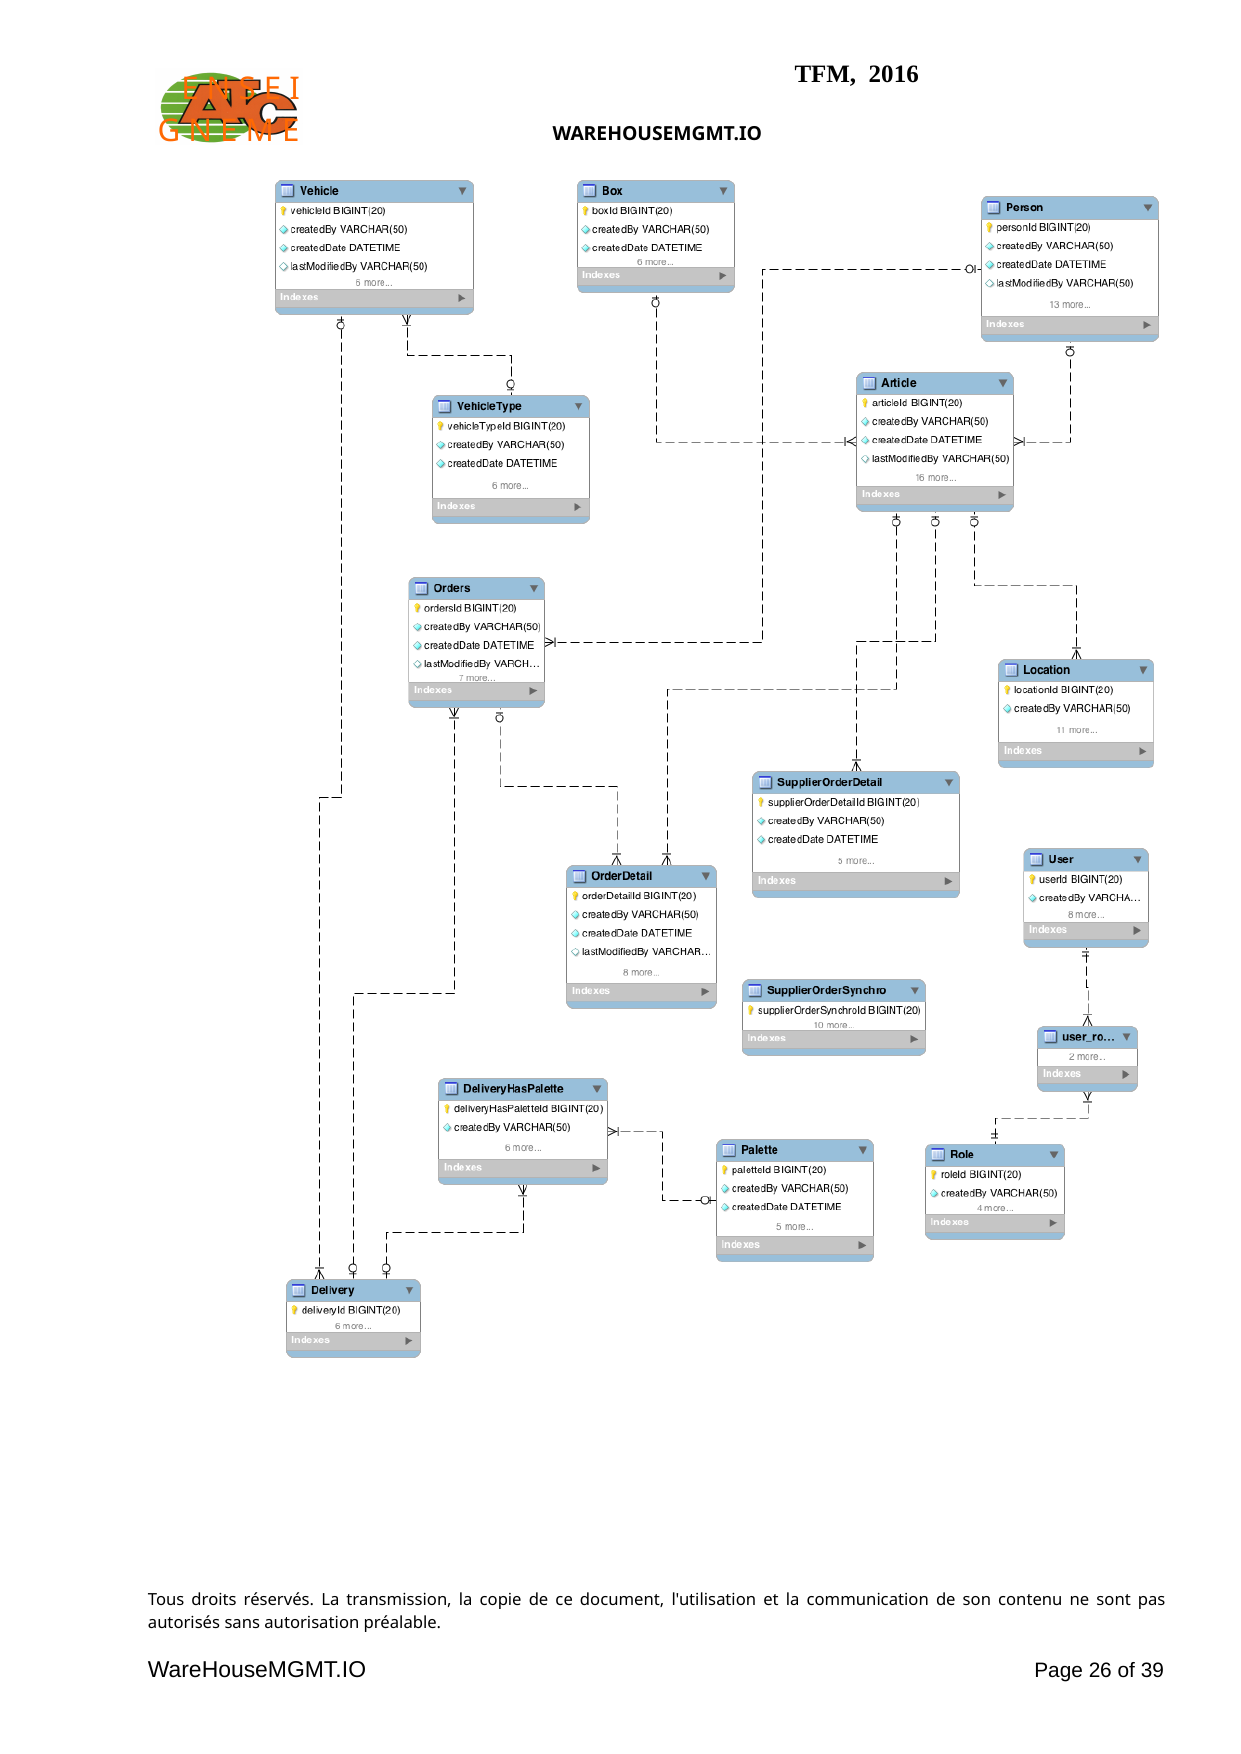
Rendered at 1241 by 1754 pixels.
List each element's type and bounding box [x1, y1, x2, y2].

picture [265, 170, 1167, 1366]
picture [155, 68, 303, 145]
